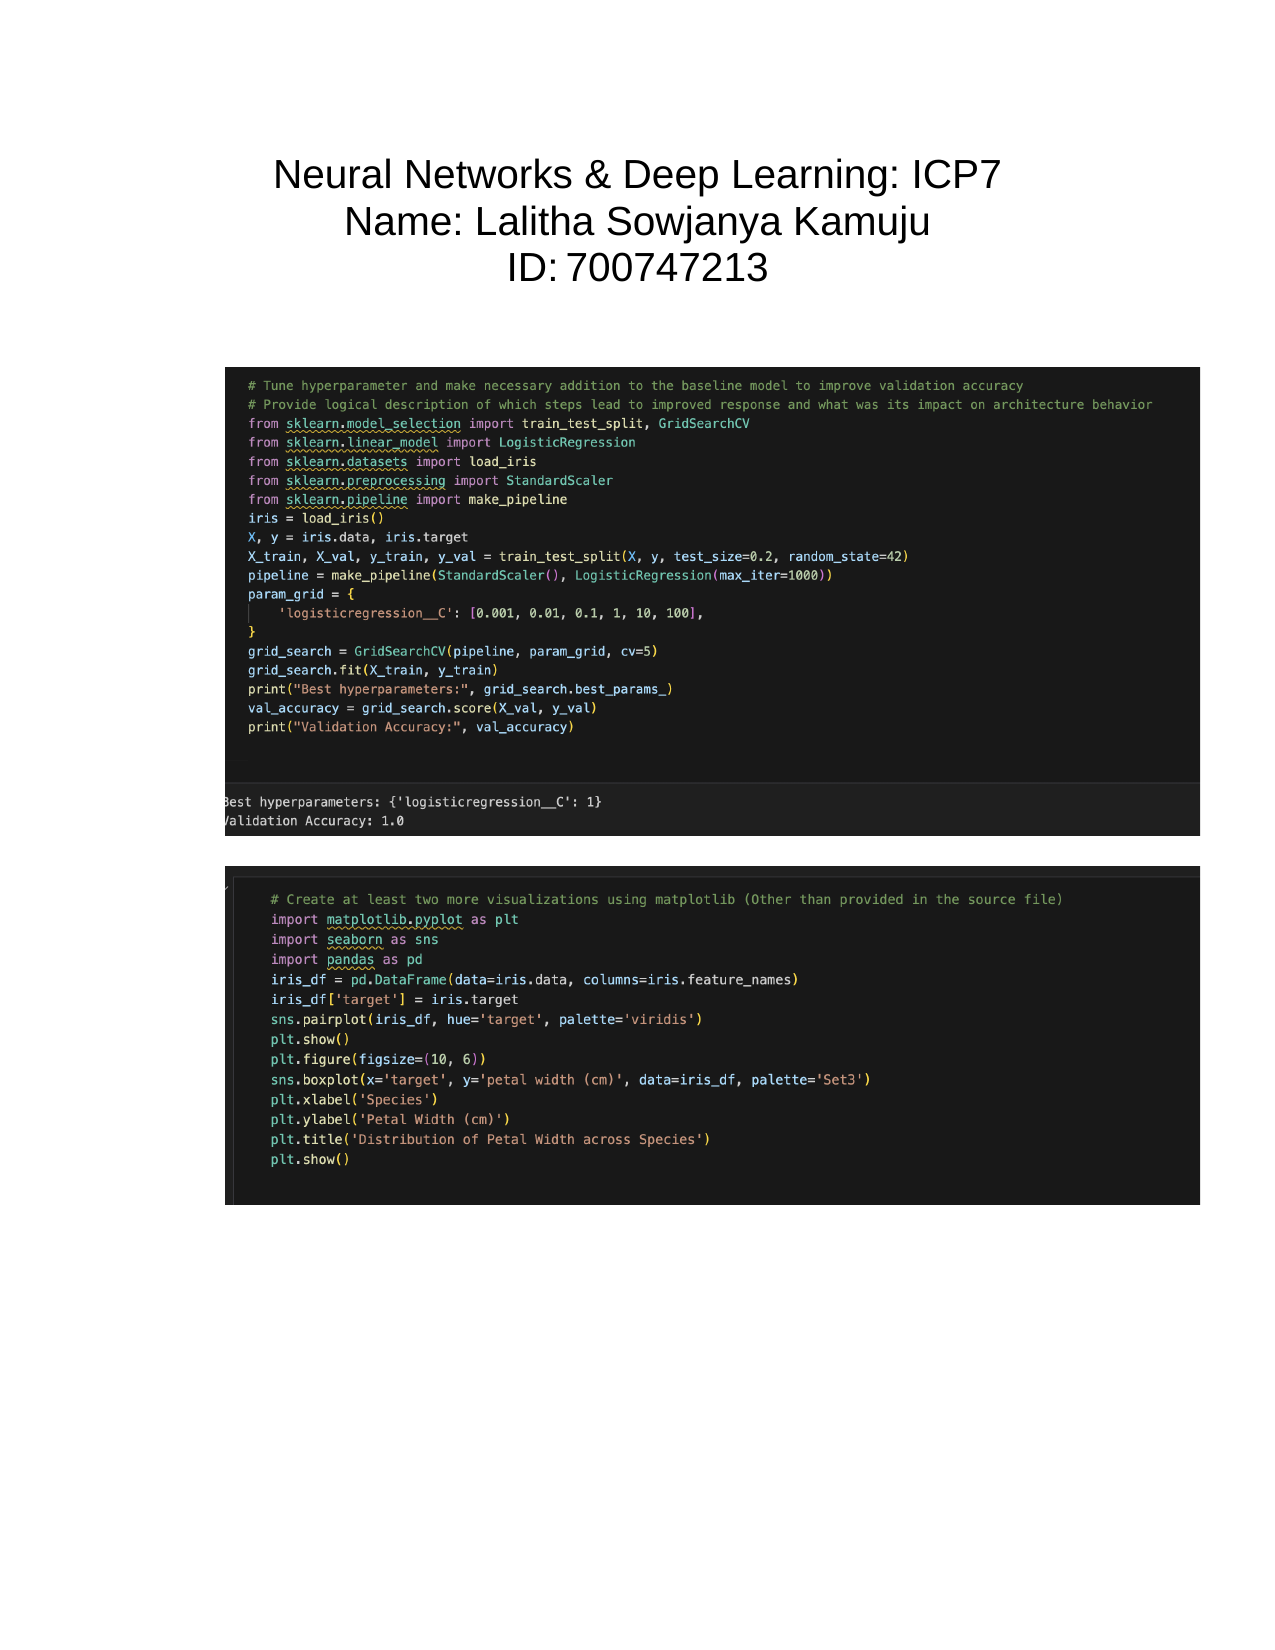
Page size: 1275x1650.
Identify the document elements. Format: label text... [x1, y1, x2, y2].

picture [225, 367, 1200, 836]
text Neural Networks & Deep Learning: ICP7 [150, 150, 1125, 197]
text Name: Lalitha Sowjanya Kamuju [150, 197, 1125, 243]
text ID: 700747213 [150, 243, 1125, 290]
picture [225, 866, 1200, 1205]
